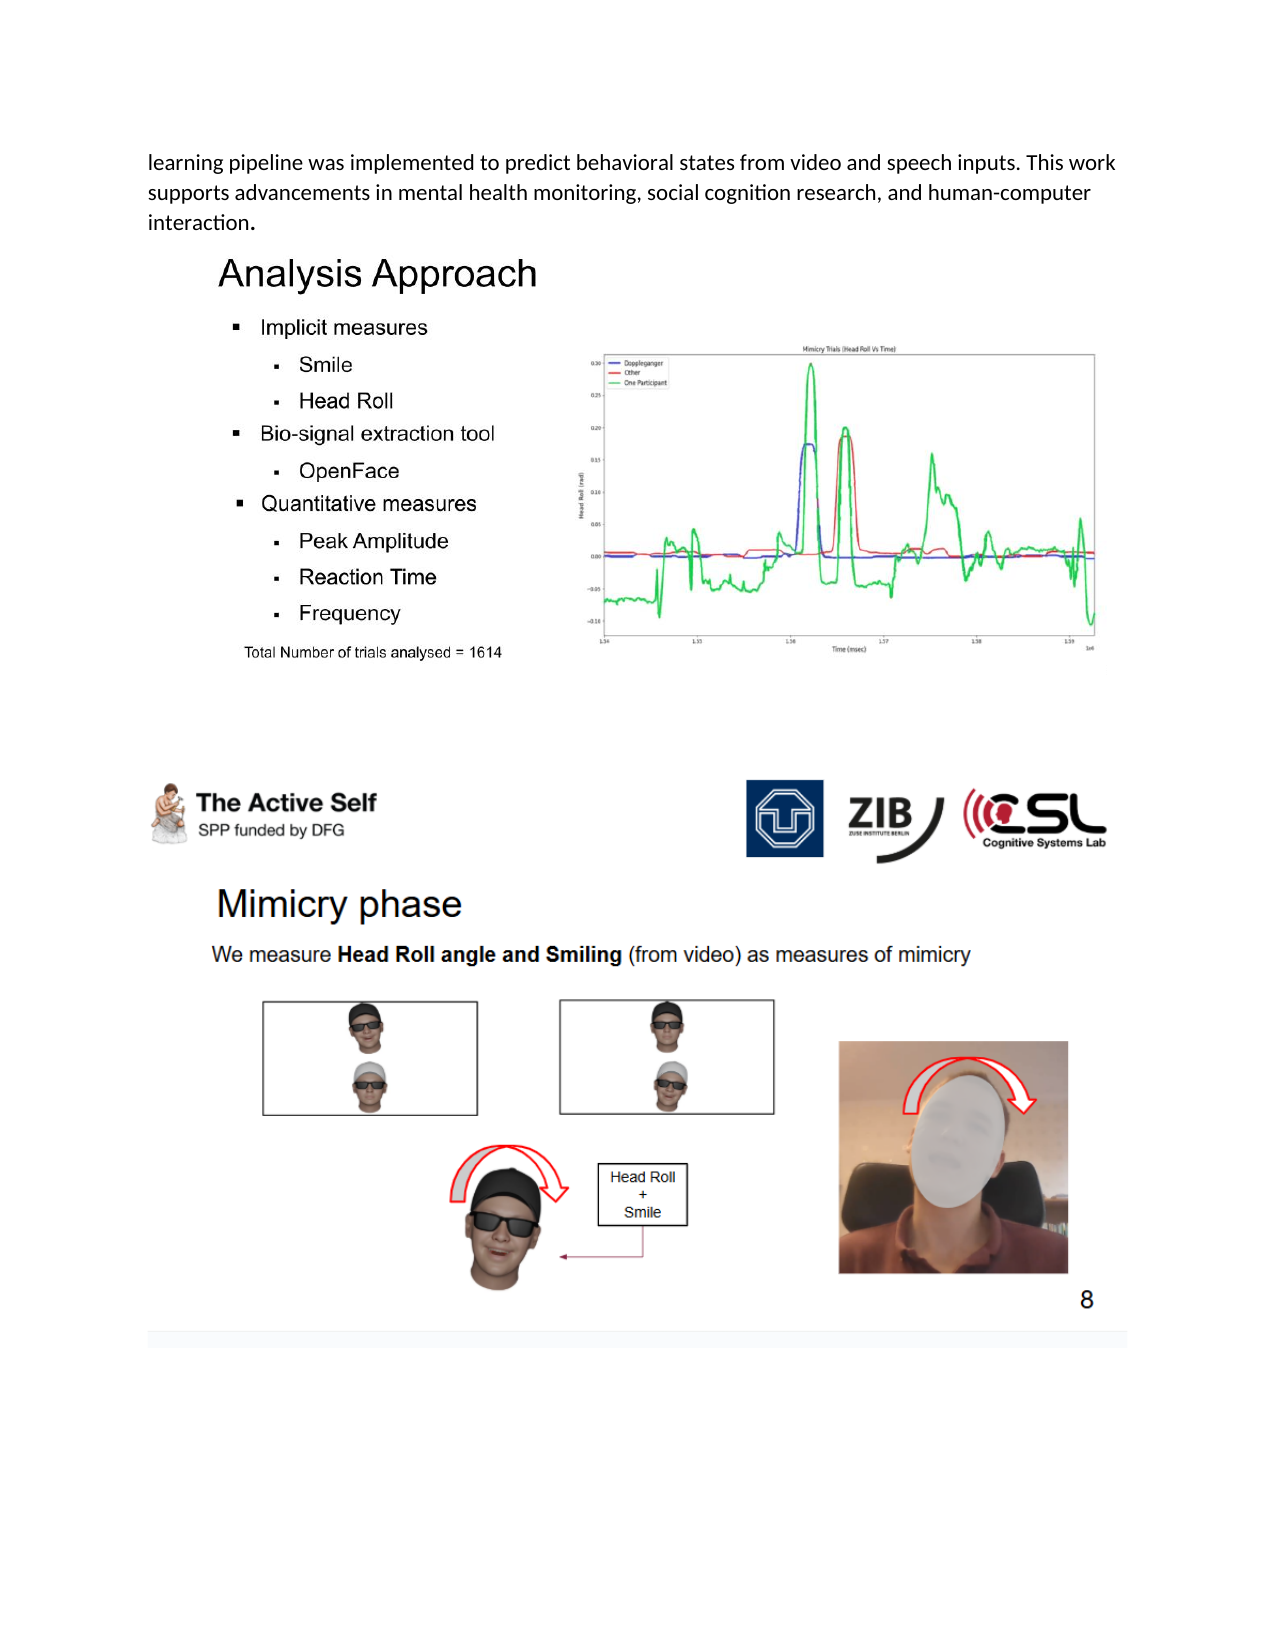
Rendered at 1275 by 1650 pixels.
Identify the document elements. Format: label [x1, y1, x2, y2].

picture [147, 778, 1128, 1348]
text [148, 148, 1127, 238]
picture [147, 238, 1128, 760]
